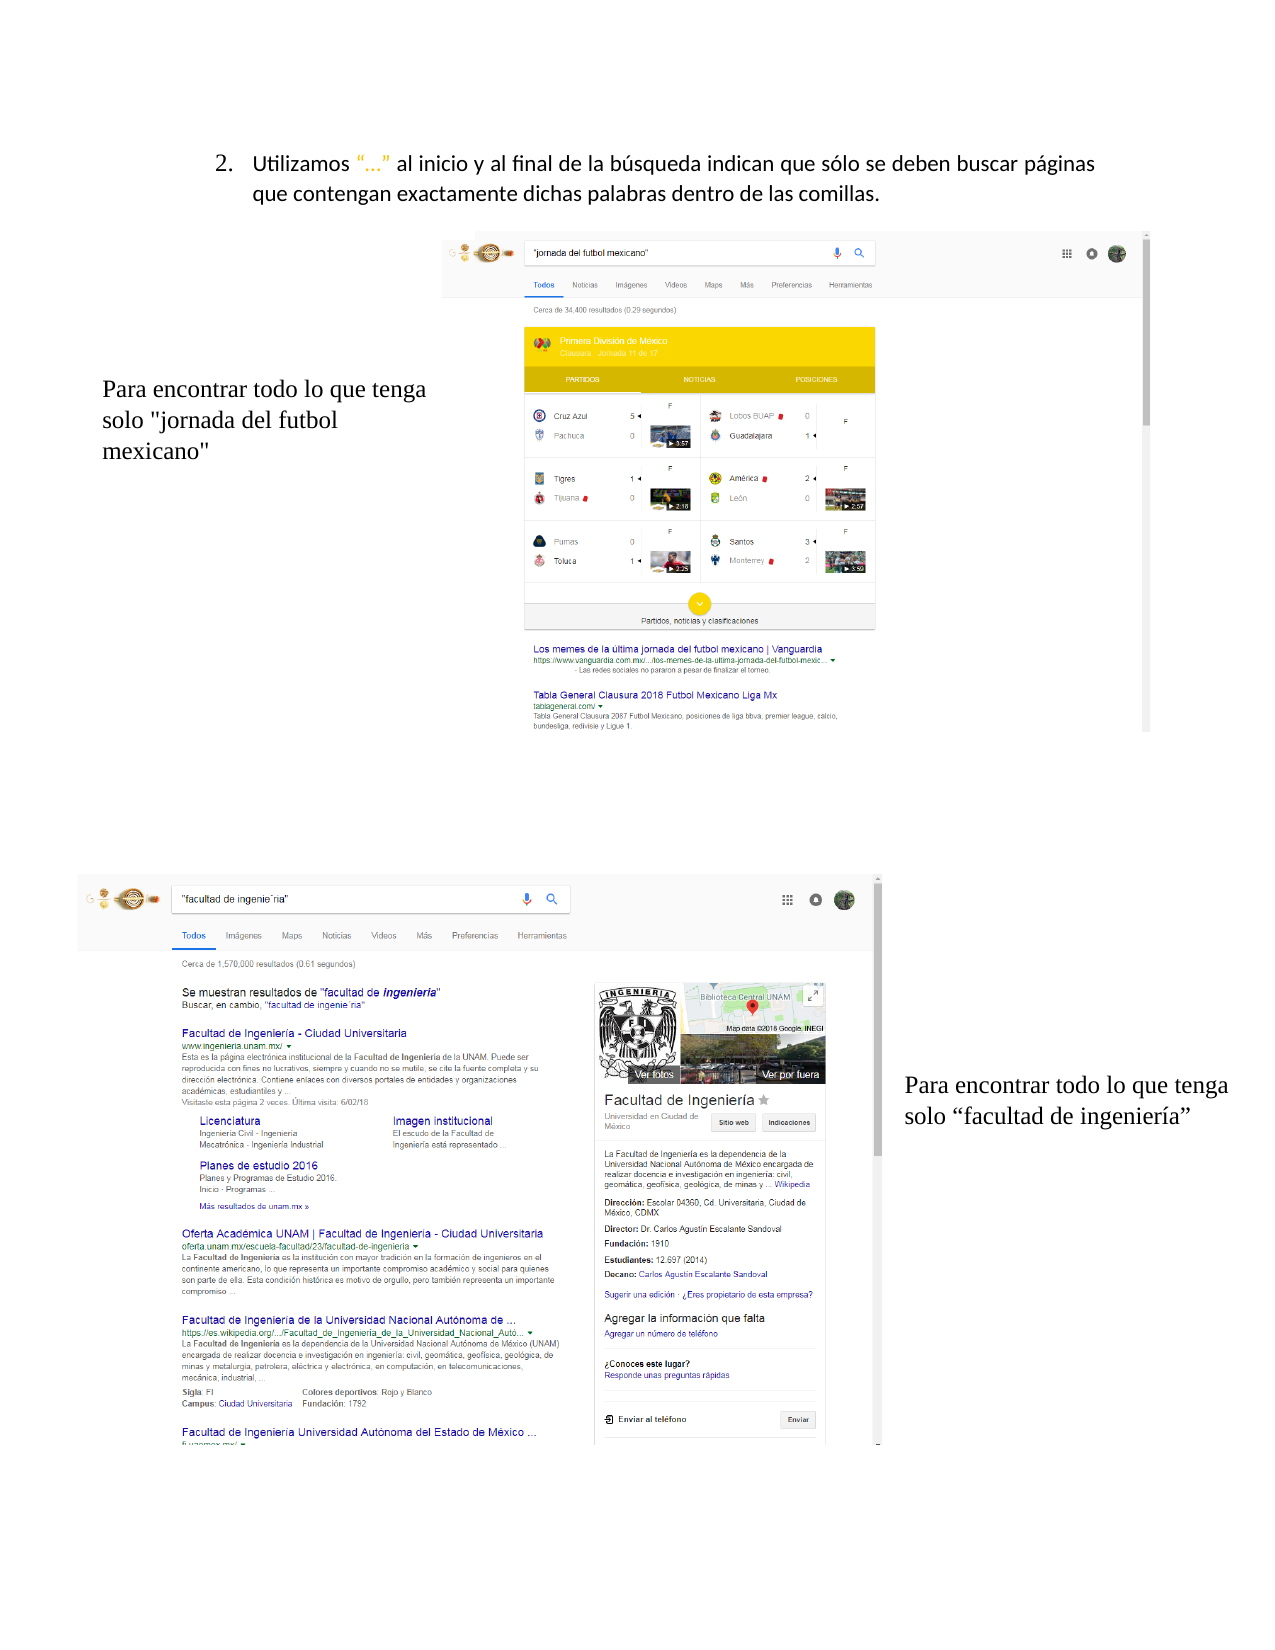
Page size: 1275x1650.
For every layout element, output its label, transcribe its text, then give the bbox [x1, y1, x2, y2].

list Utilizamos “…” al inicio y al final de la búsqueda indican que sólo se deben buscar páginas que contengan exactamente dichas palabras dentro de las comillas. [215, 148, 1098, 207]
picture [77, 874, 883, 1445]
picture [441, 231, 1150, 732]
